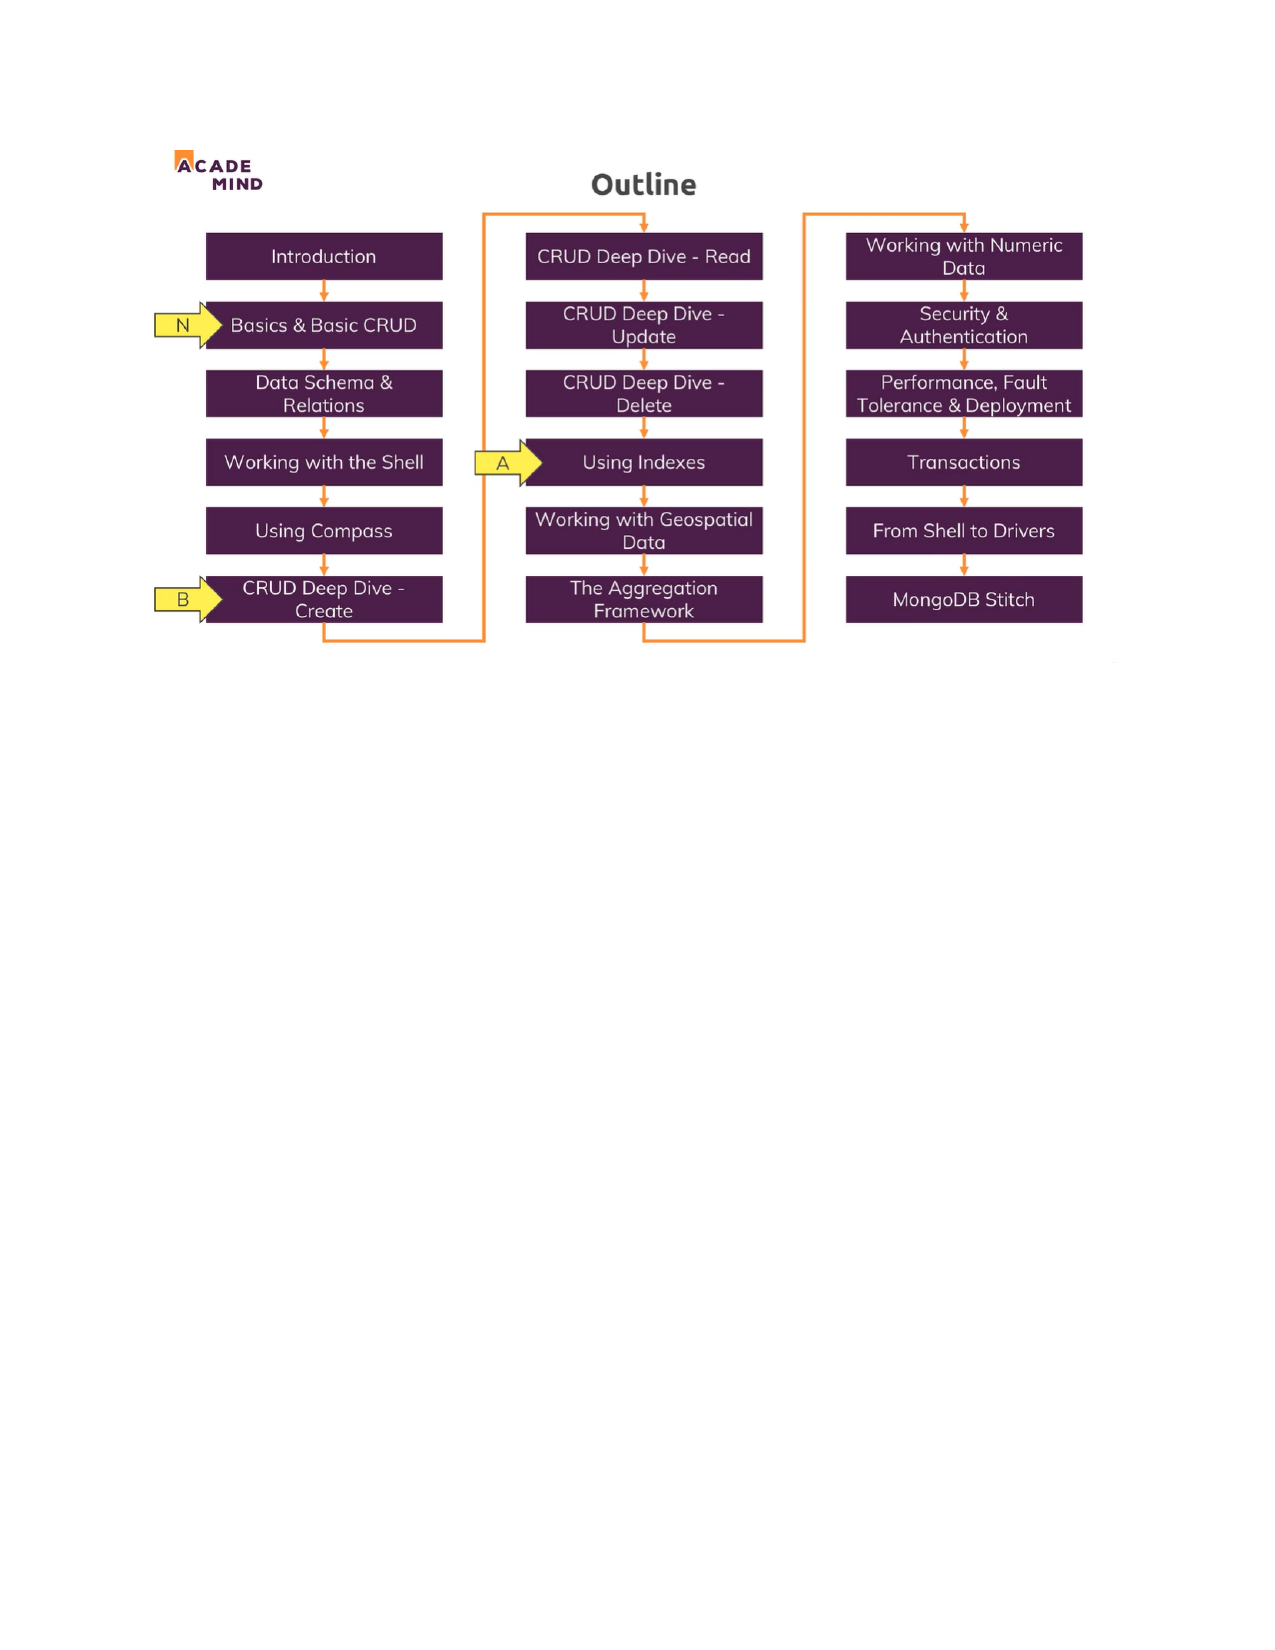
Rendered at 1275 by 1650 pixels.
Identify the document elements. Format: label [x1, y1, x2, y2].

picture [150, 150, 1125, 663]
